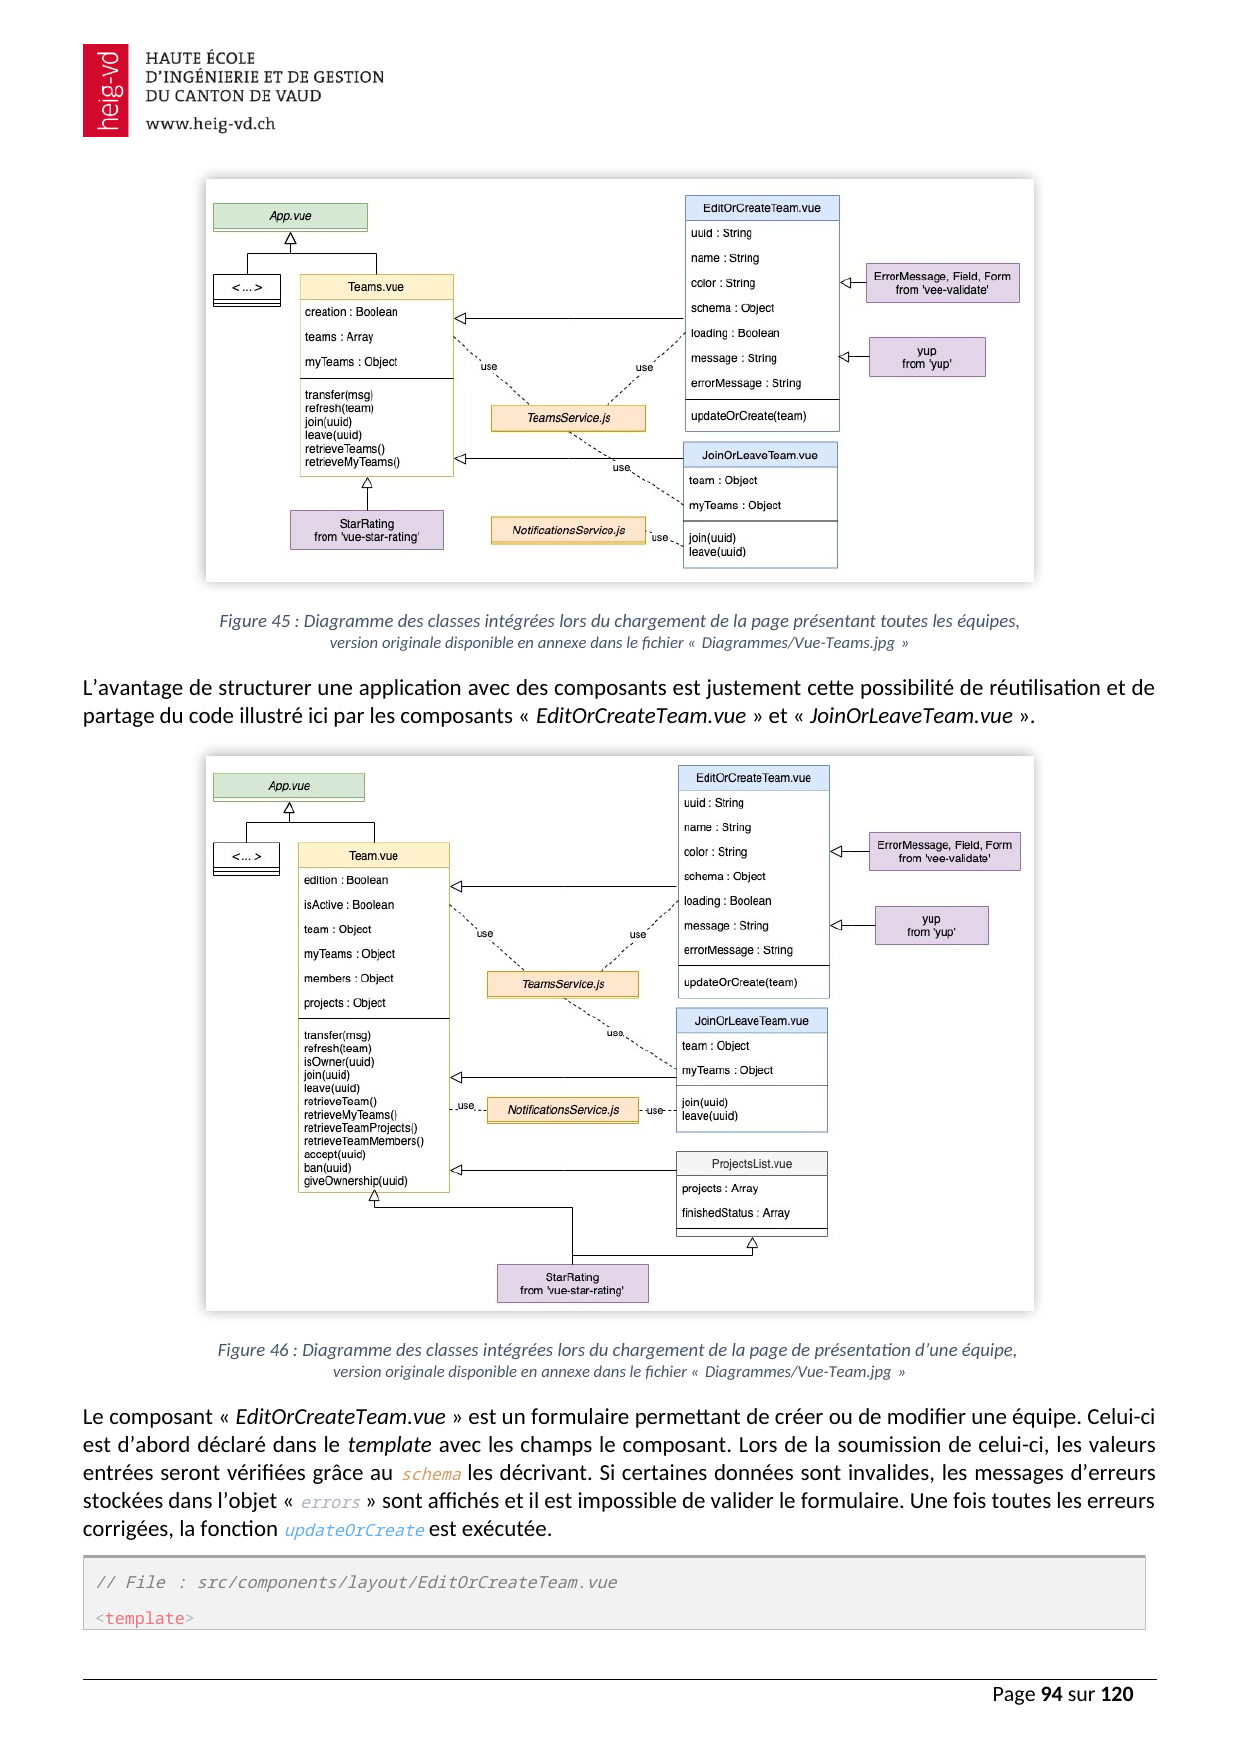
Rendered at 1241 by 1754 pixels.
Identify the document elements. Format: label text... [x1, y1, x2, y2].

picture [83, 44, 384, 137]
text Le composant « EditOrCreateTeam.vue » est un formulaire permettant de créer ou de modifier une équipe. Celui-ci est d’abord déclaré dans le template avec les champs le composant. Lors de la soumission de celui-ci, les valeurs entrées seront vérifiées grâce au schema les décrivant. Si certaines données sont invalides, les messages d’erreurs stockées dans l’objet « errors » sont affichés et il est impossible de valider le formulaire. Une fois toutes les erreurs corrigées, la fonction updateOrCreate est exécutée. [83, 1402, 1157, 1542]
picture [206, 179, 1034, 582]
picture [206, 756, 1034, 1311]
text L’avantage de structurer une application avec des composants est justement cette possibilité de réutilisation et de partage du code illustré ici par les composants « EditOrCreateTeam.vue » et « JoinOrLeaveTeam.vue ». [83, 673, 1157, 729]
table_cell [84, 1594, 1145, 1629]
table_header // File : src/components/layout/EditOrCreateTeam.vue [84, 1558, 1145, 1593]
